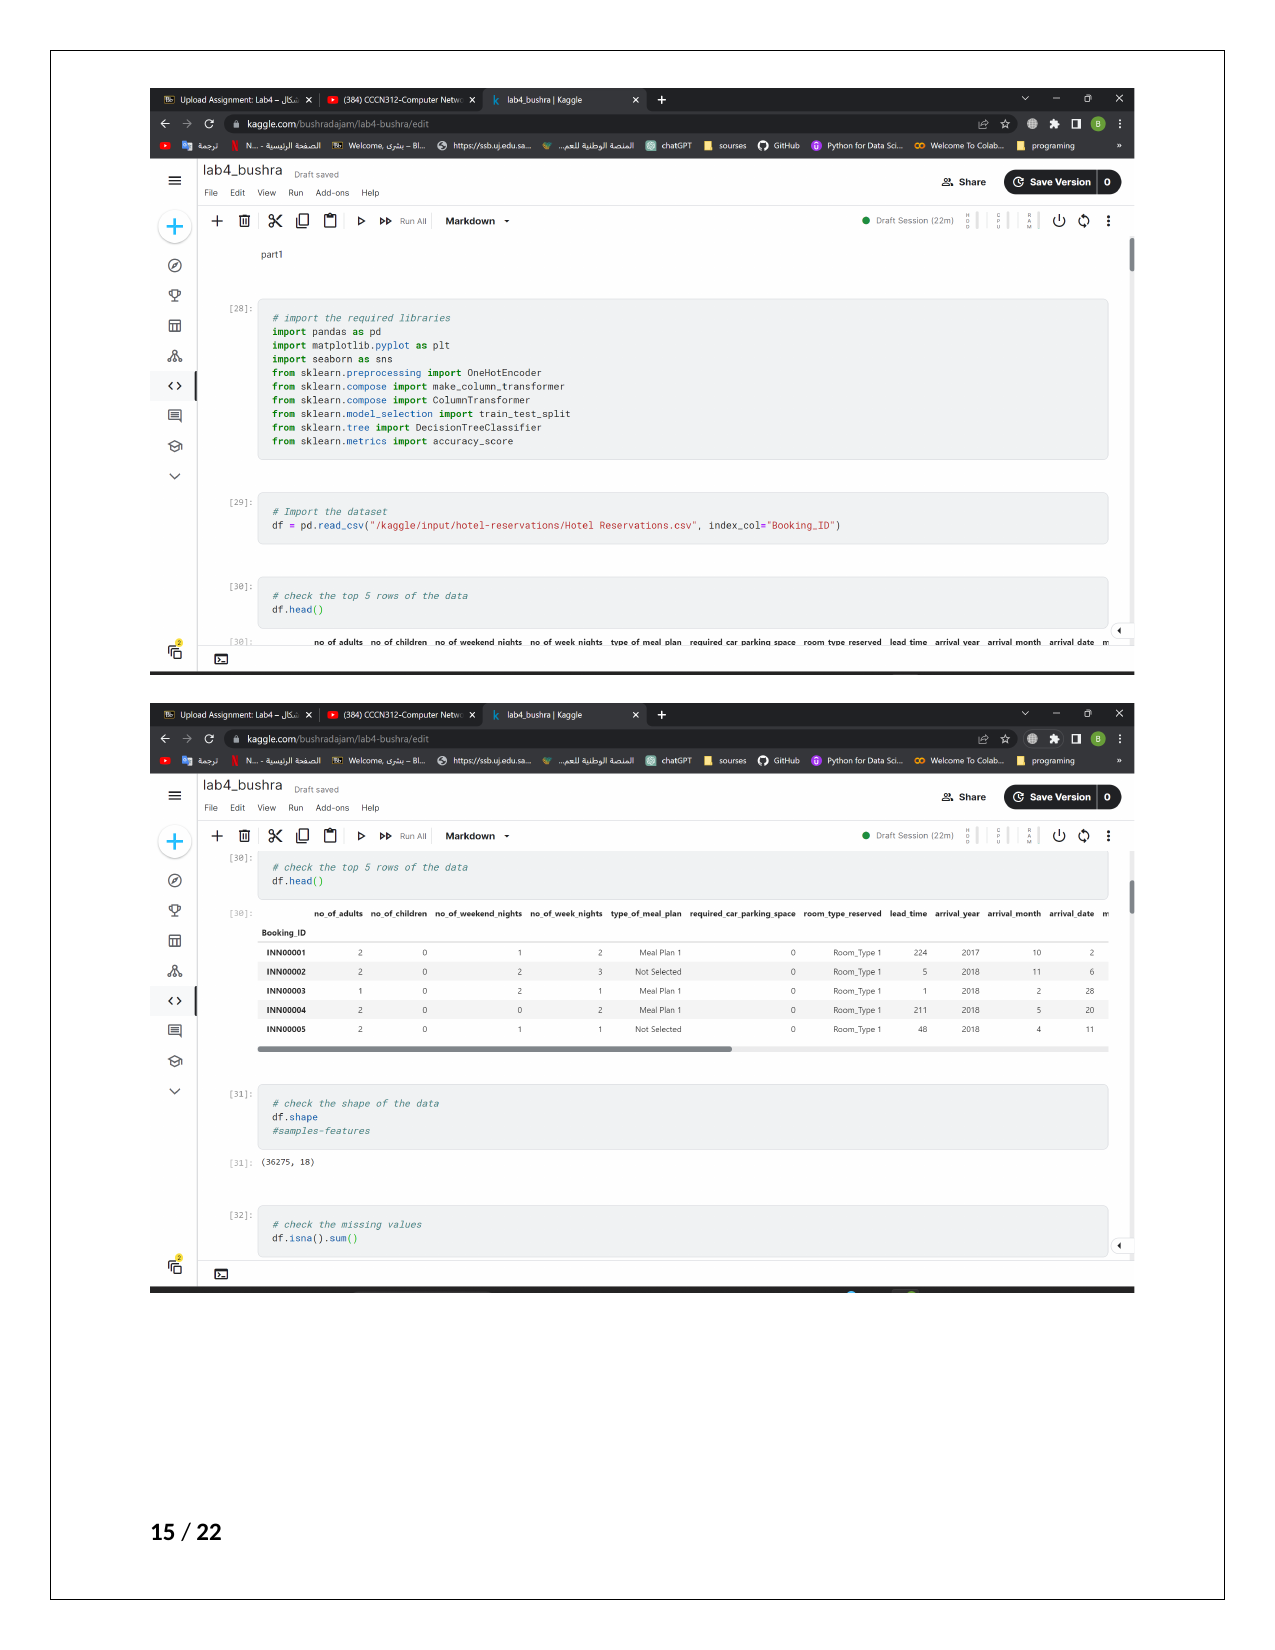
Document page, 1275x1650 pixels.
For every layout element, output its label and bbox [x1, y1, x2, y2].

picture [150, 88, 1135, 675]
picture [150, 703, 1135, 1293]
